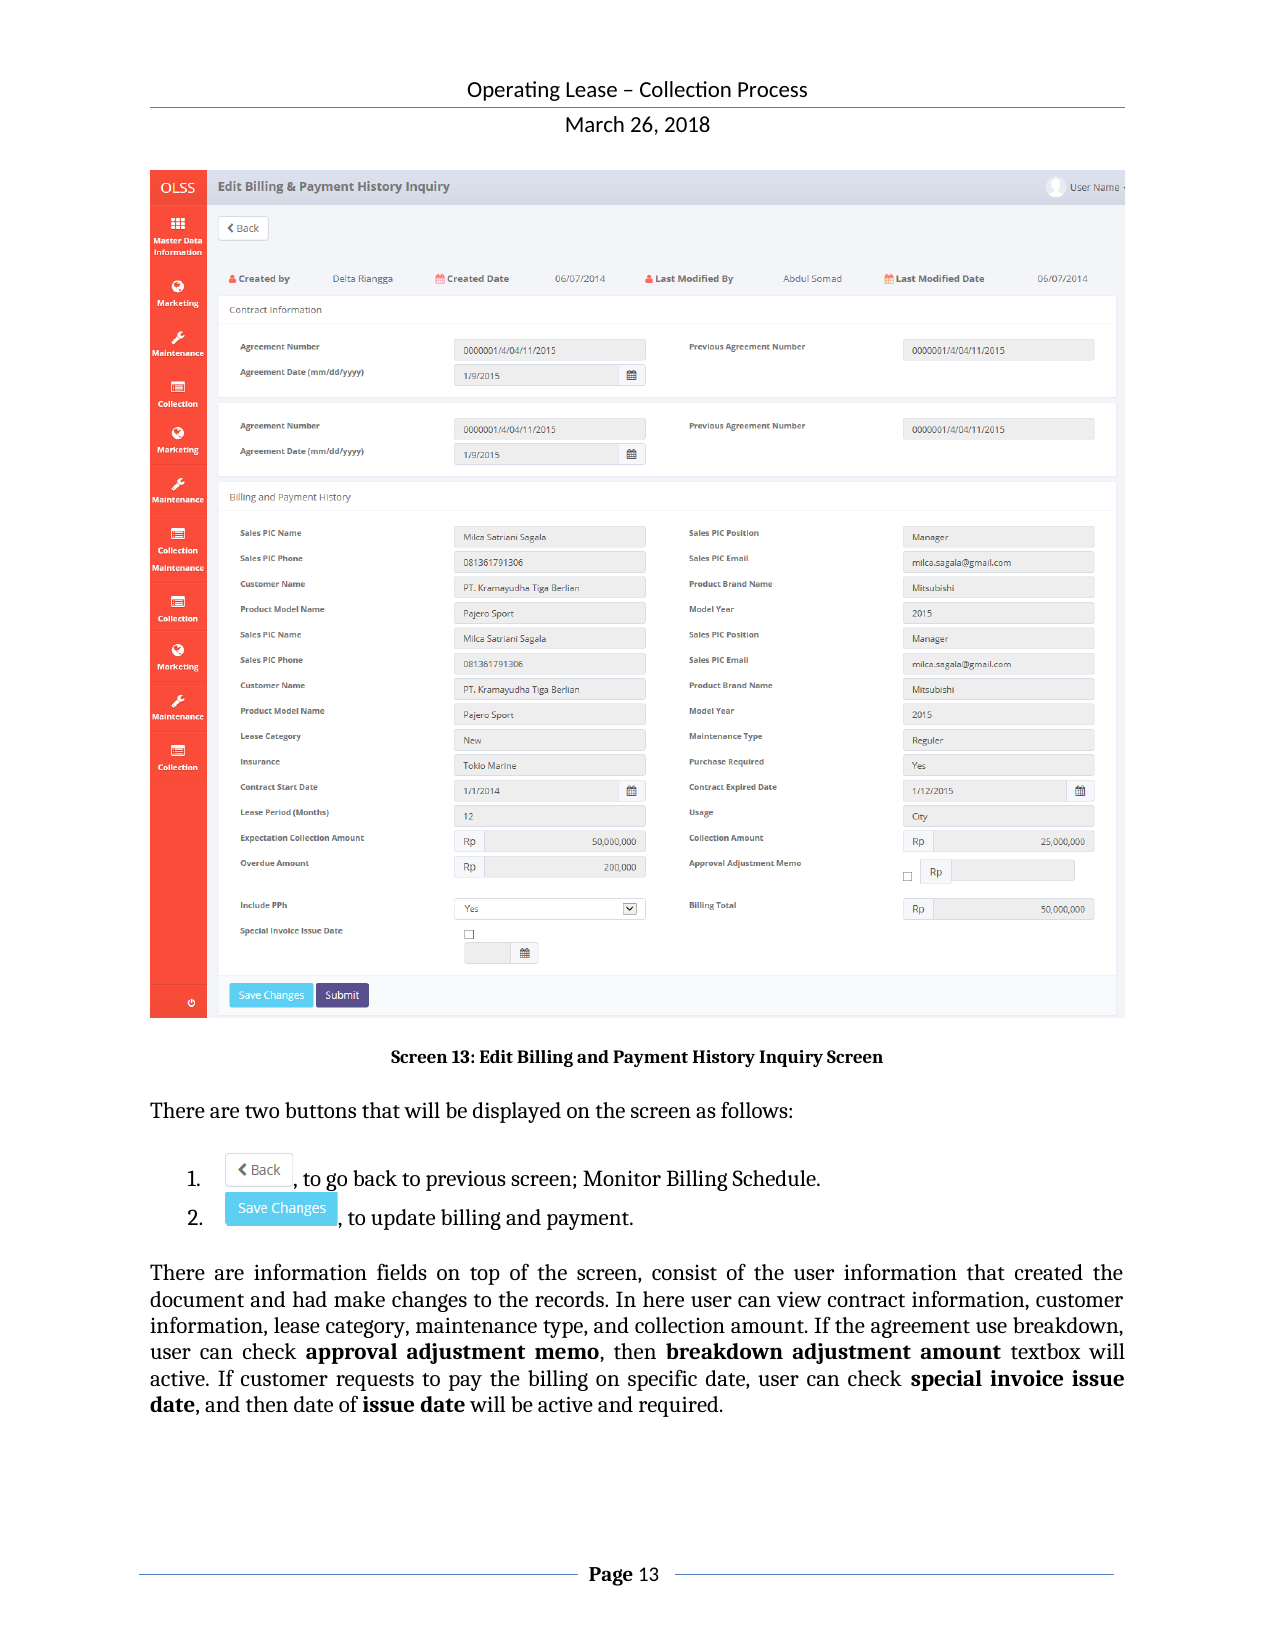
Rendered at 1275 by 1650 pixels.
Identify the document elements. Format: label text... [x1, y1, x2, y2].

text Screen 13: Edit Billing and Payment History Inquiry Screen [150, 1047, 1125, 1069]
text There are information fields on top of the screen, consist of the user information that created the document and had make changes to the records. In here user can view contract information, customer information, lease category, maintenance type, and collection amount. If the agreement use breakdown, user can check approval adjustment memo, then breakdown adjustment amount textbox will active. If customer requests to pay the billing on specific date, user can check special invoice issue date, and then date of issue date will be active and required. [150, 1260, 1125, 1418]
list , to update billing and payment. [187, 1192, 1125, 1231]
picture [225, 1153, 293, 1187]
picture [150, 170, 1125, 1018]
text There are two buttons that will be displayed on the screen as follows: [150, 1098, 1125, 1124]
list , to go back to previous screen; Monitor Billing Schedule. [187, 1153, 1125, 1192]
picture [225, 1192, 338, 1226]
